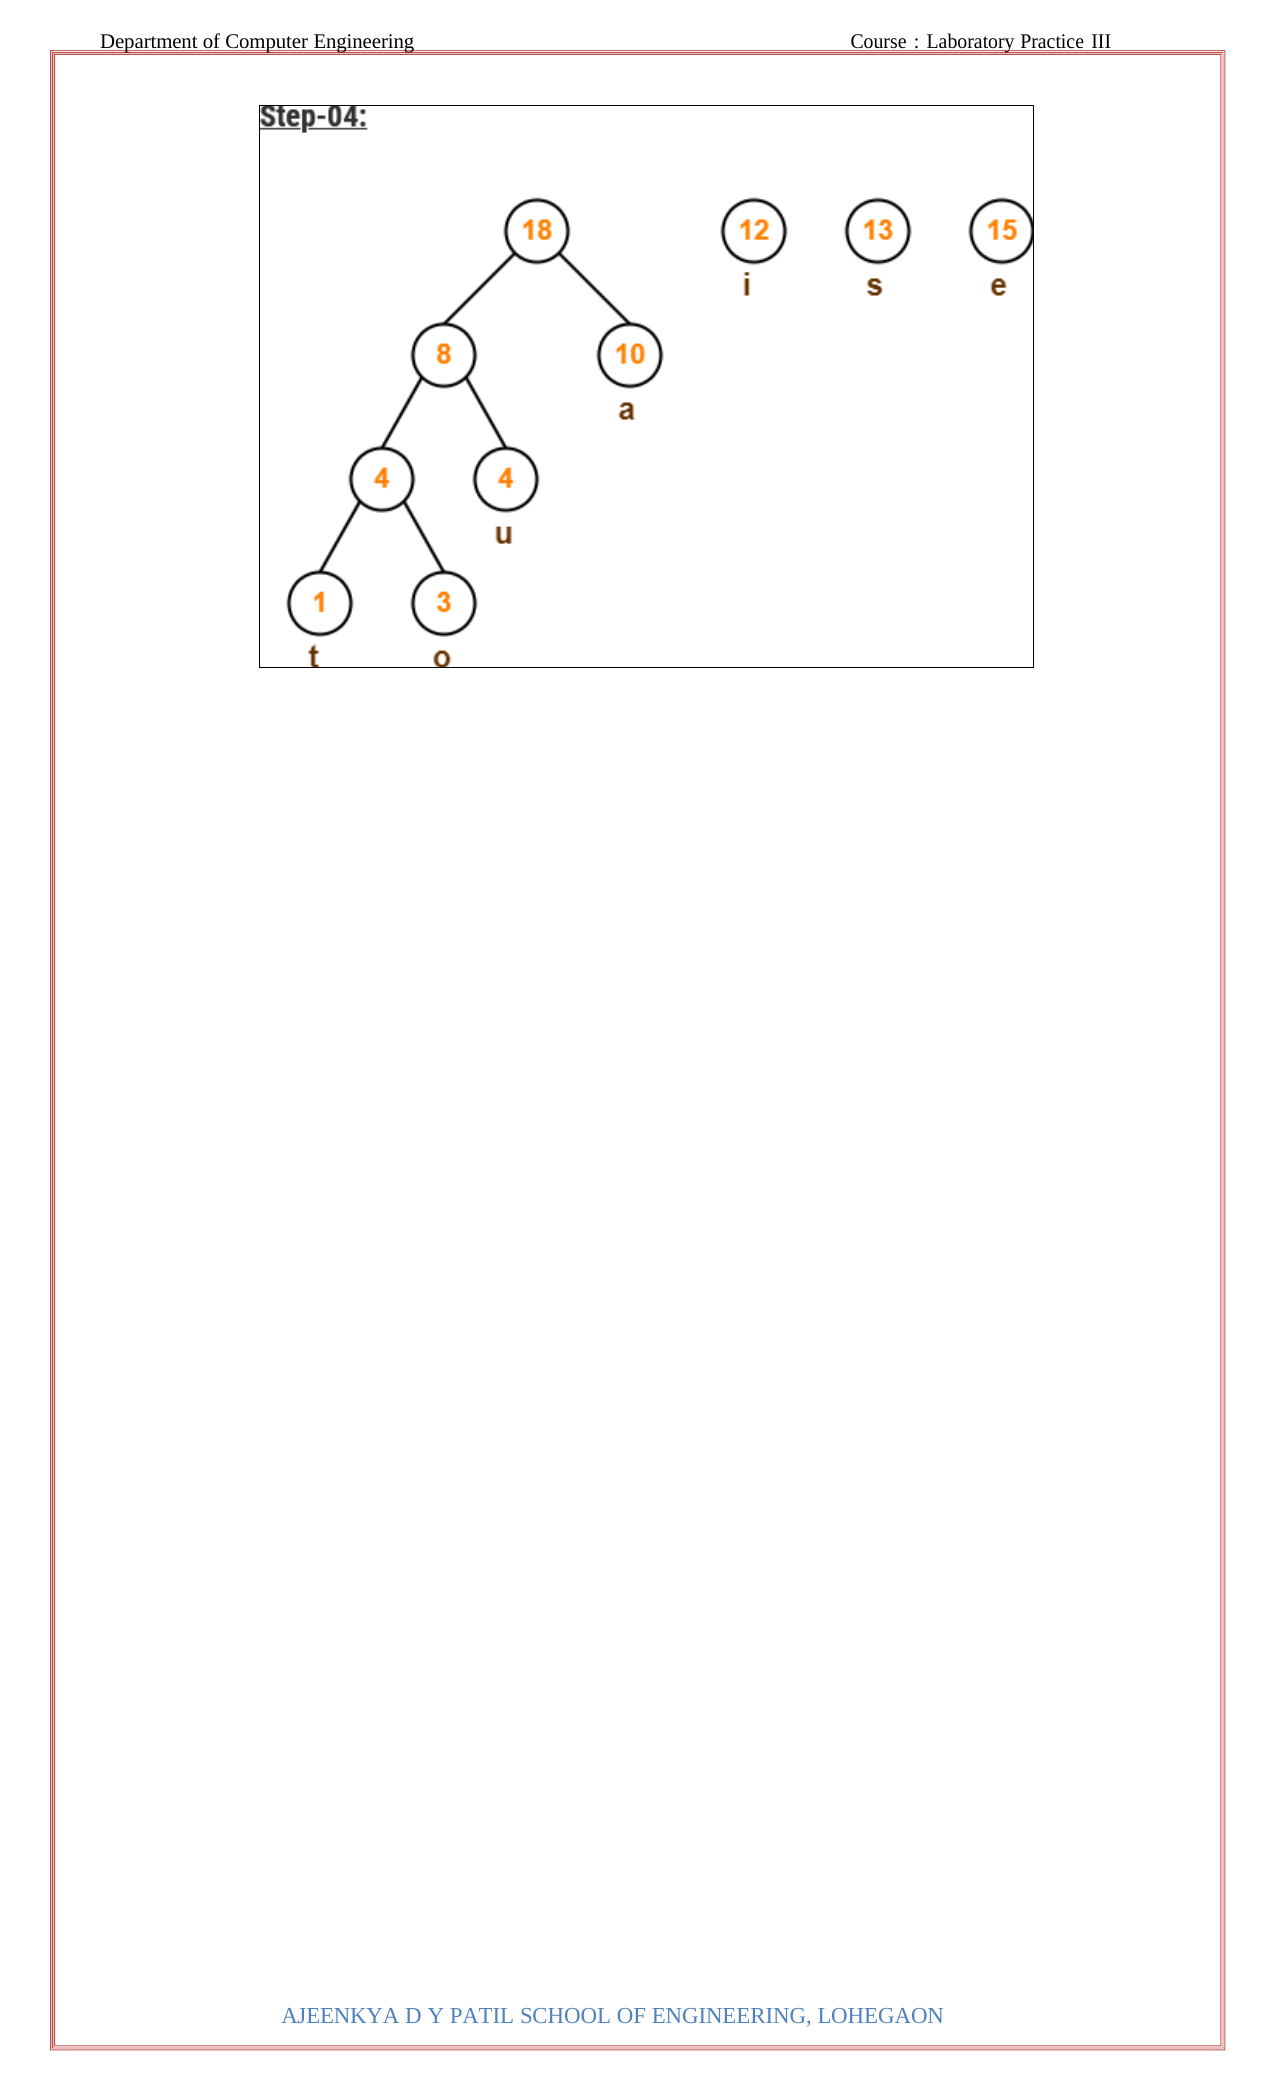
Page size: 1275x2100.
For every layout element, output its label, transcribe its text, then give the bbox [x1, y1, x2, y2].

picture [260, 106, 1033, 667]
text AJEENKYA D Y PATIL SCHOOL OF ENGINEERING, LOHEGAON [281, 2002, 1244, 2029]
